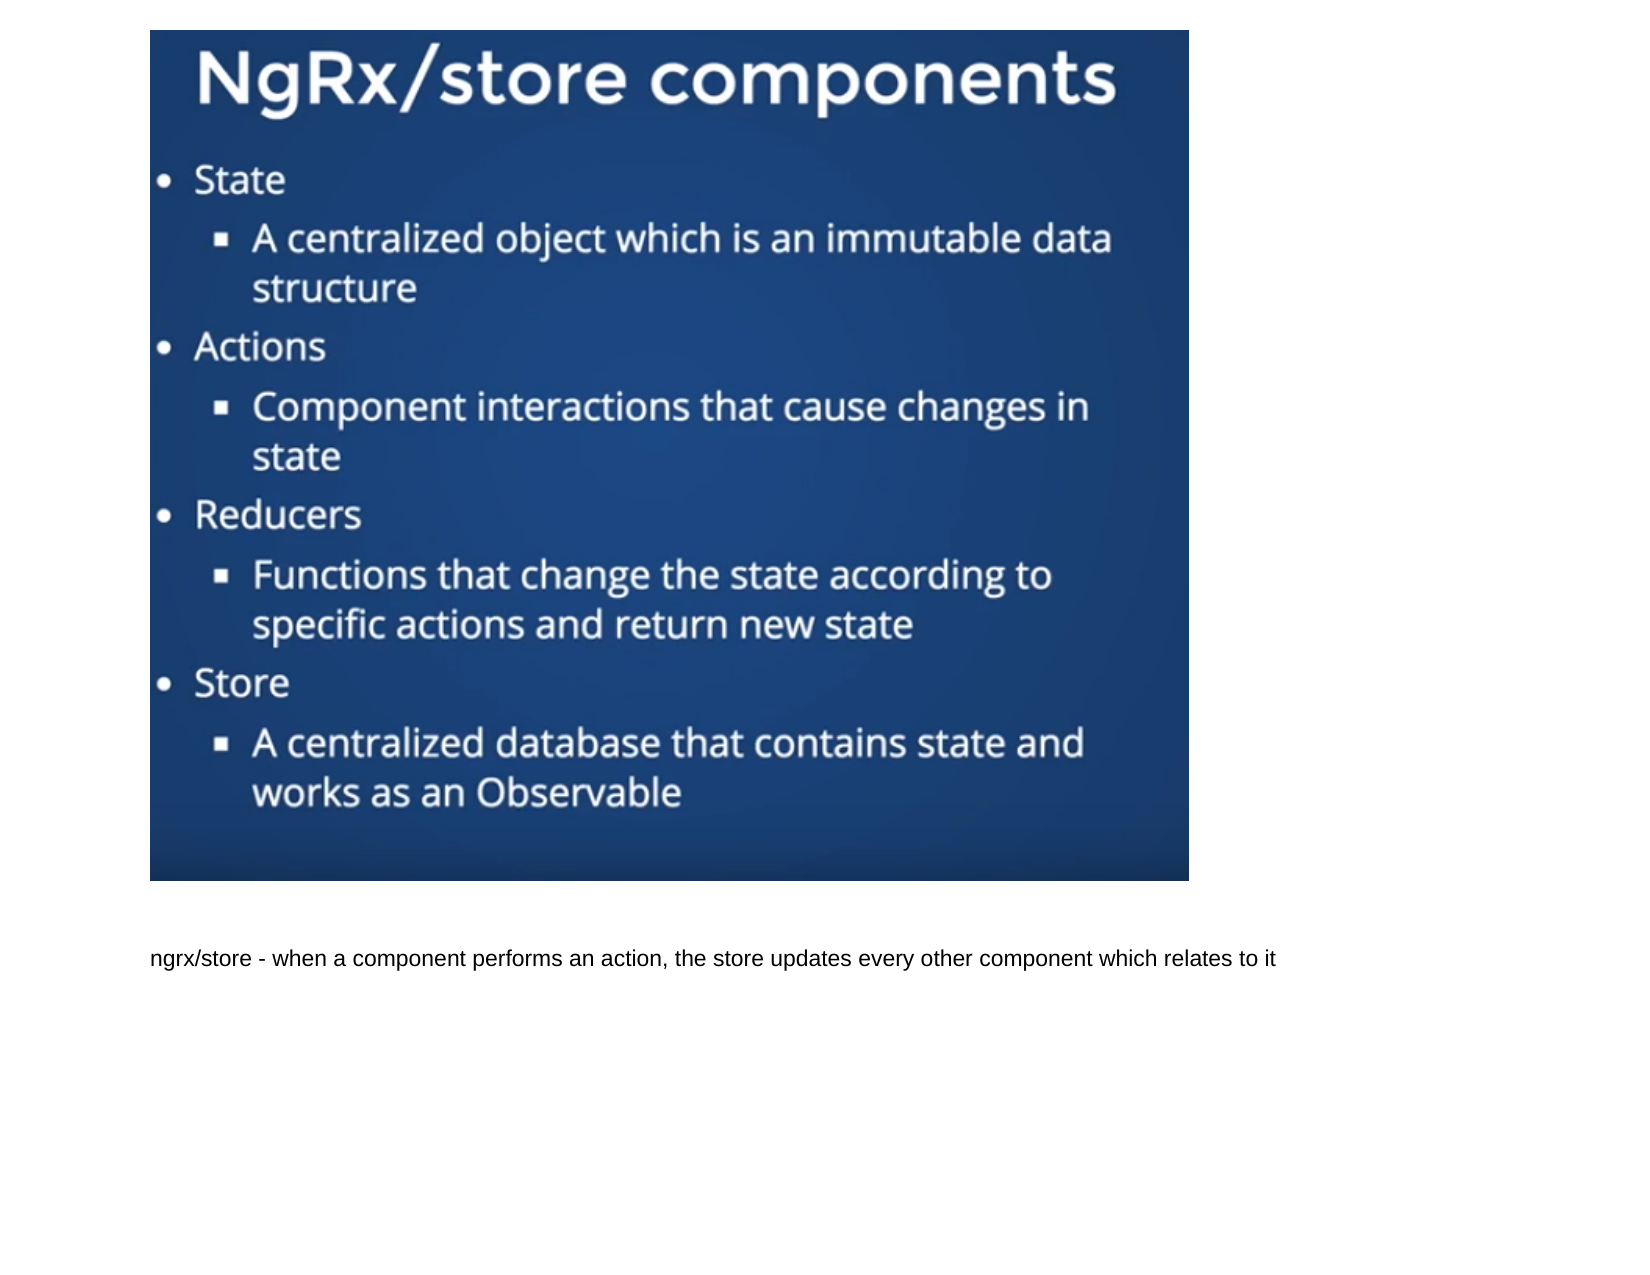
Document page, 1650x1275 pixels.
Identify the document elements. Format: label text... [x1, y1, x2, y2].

picture [150, 30, 1189, 881]
text ngrx/store - when a component performs an action, the store updates every other component which relates to it [150, 944, 1500, 971]
